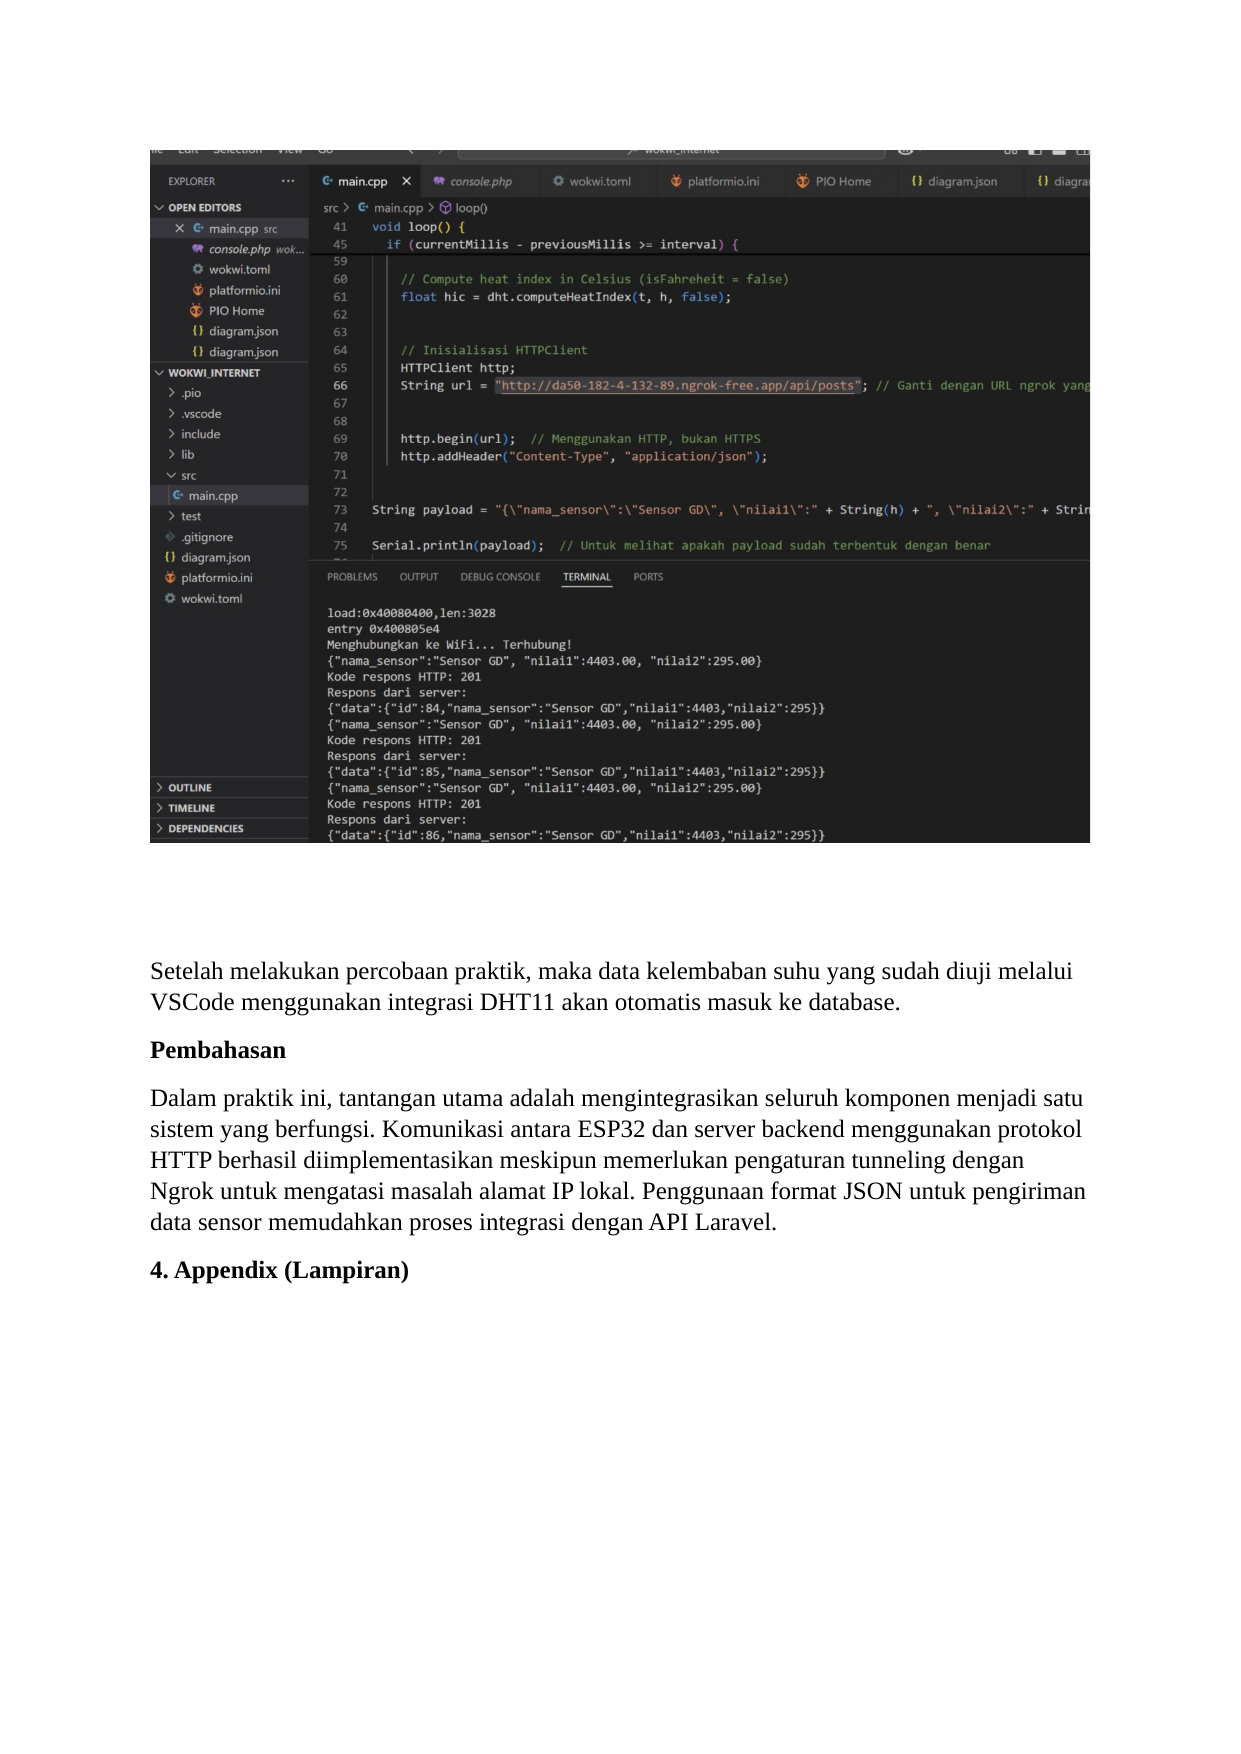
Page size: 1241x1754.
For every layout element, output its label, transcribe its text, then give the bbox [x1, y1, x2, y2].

picture [150, 150, 1091, 843]
text Dalam praktik ini, tantangan utama adalah mengintegrasikan seluruh komponen menjadi satu sistem yang berfungsi. Komunikasi antara ESP32 dan server backend menggunakan protokol HTTP berhasil diimplementasikan meskipun memerlukan pengaturan tunneling dengan Ngrok untuk mengatasi masalah alamat IP lokal. Penggunaan format JSON untuk pengiriman data sensor memudahkan proses integrasi dengan API Laravel. [150, 1083, 1090, 1236]
text 4. Appendix (Lampiran) [150, 1255, 1090, 1283]
text Pembahasan [150, 1035, 1090, 1064]
text Setelah melakukan percobaan praktik, maka data kelembaban suhu yang sudah diuji melalui VSCode menggunakan integrasi DHT11 akan otomatis masuk ke database. [150, 956, 1090, 1016]
